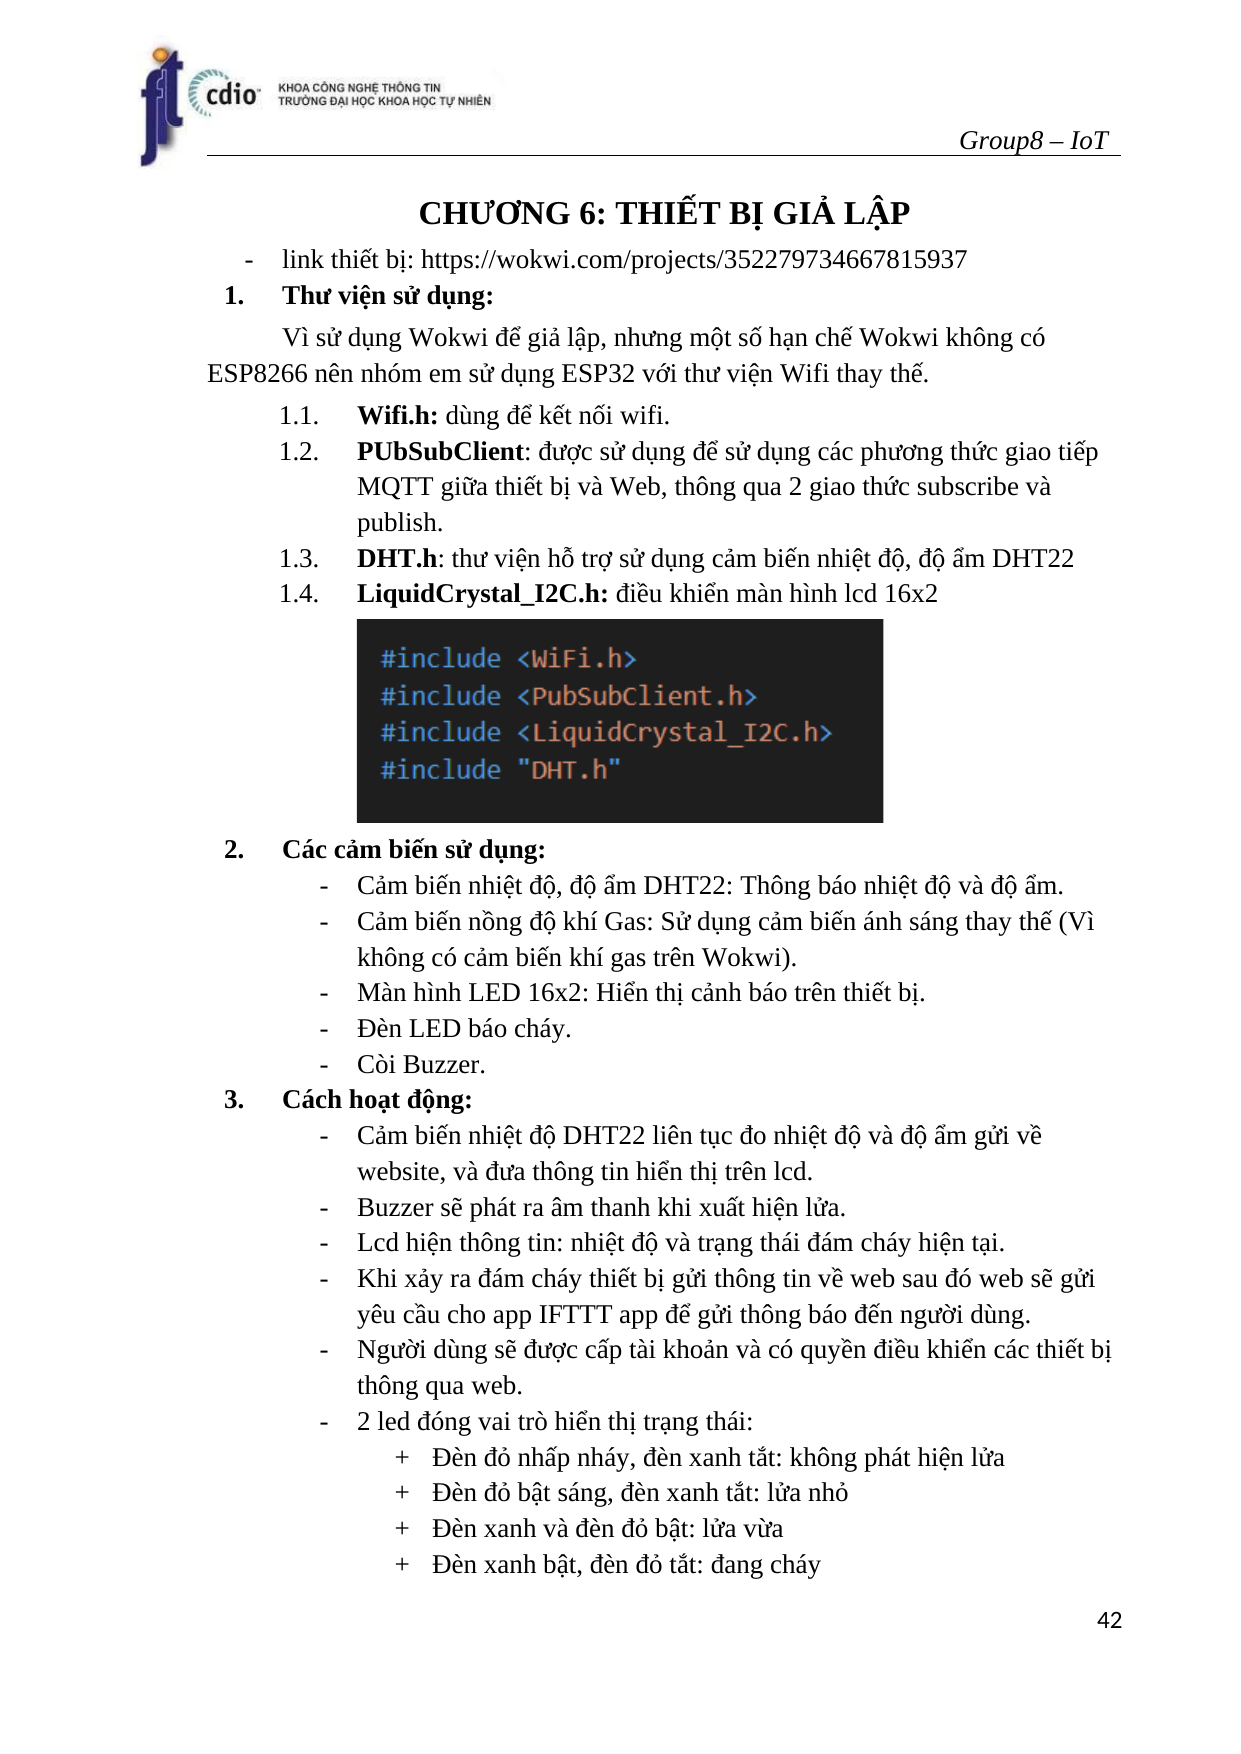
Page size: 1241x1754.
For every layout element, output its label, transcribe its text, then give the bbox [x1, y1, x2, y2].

list 2 led đóng vai trò hiển thị trạng thái: [319, 1405, 1122, 1436]
list Lcd hiện thông tin: nhiệt độ và trạng thái đám cháy hiện tại. [319, 1226, 1122, 1258]
list Còi Buzzer. [319, 1048, 1122, 1079]
list Cảm biến nồng độ khí Gas: Sử dụng cảm biến ánh sáng thay thế (Vì không có cảm biến khí gas trên Wokwi). [319, 905, 1122, 972]
list DHT.h: thư viện hỗ trợ sử dụng cảm biến nhiệt độ, độ ẩm DHT22 [319, 542, 1122, 573]
list Cảm biến nhiệt độ DHT22 liên tục đo nhiệt độ và độ ẩm gửi về website, và đưa thông tin hiển thị trên lcd. [319, 1119, 1122, 1186]
list Đèn xanh bật, đèn đỏ tắt: đang cháy [394, 1548, 1122, 1579]
list Các cảm biến sử dụng: [244, 833, 1122, 864]
list Đèn đỏ bật sáng, đèn xanh tắt: lửa nhỏ [394, 1477, 1122, 1508]
list Thư viện sử dụng: [244, 279, 1122, 310]
list Cách hoạt động: [244, 1083, 1122, 1115]
list Cảm biến nhiệt độ, độ ẩm DHT22: Thông báo nhiệt độ và độ ẩm. [319, 869, 1122, 900]
list Đèn xanh và đèn đỏ bật: lửa vừa [394, 1512, 1122, 1543]
list Wifi.h: dùng để kết nối wifi. [319, 399, 1122, 430]
text CHƯƠNG 6: THIẾT BỊ GIẢ LẬP [207, 193, 1122, 232]
list Đèn đỏ nhấp nháy, đèn xanh tắt: không phát hiện lửa [394, 1441, 1122, 1472]
picture [137, 35, 507, 171]
list Người dùng sẽ được cấp tài khoản và có quyền điều khiển các thiết bị thông qua web. [319, 1334, 1122, 1401]
list PUbSubClient: được sử dụng để sử dụng các phương thức giao tiếp MQTT giữa thiết bị và Web, thông qua 2 giao thức subscribe và publish. [319, 435, 1122, 537]
picture [356, 619, 884, 823]
list link thiết bị: https://wokwi.com/projects/352279734667815937 [244, 243, 1122, 275]
list Khi xảy ra đám cháy thiết bị gửi thông tin về web sau đó web sẽ gửi yêu cầu cho app IFTTT app để gửi thông báo đến người dùng. [319, 1262, 1122, 1329]
list Buzzer sẽ phát ra âm thanh khi xuất hiện lửa. [319, 1191, 1122, 1222]
text Vì sử dụng Wokwi để giả lập, nhưng một số hạn chế Wokwi không có ESP8266 nên nhóm em sử dụng ESP32 với thư viện Wifi thay thế. [207, 321, 1122, 388]
list Màn hình LED 16x2: Hiển thị cảnh báo trên thiết bị. [319, 976, 1122, 1007]
list LiquidCrystal_I2C.h: điều khiển màn hình lcd 16x2 [319, 578, 1122, 609]
list Đèn LED báo cháy. [319, 1012, 1122, 1043]
